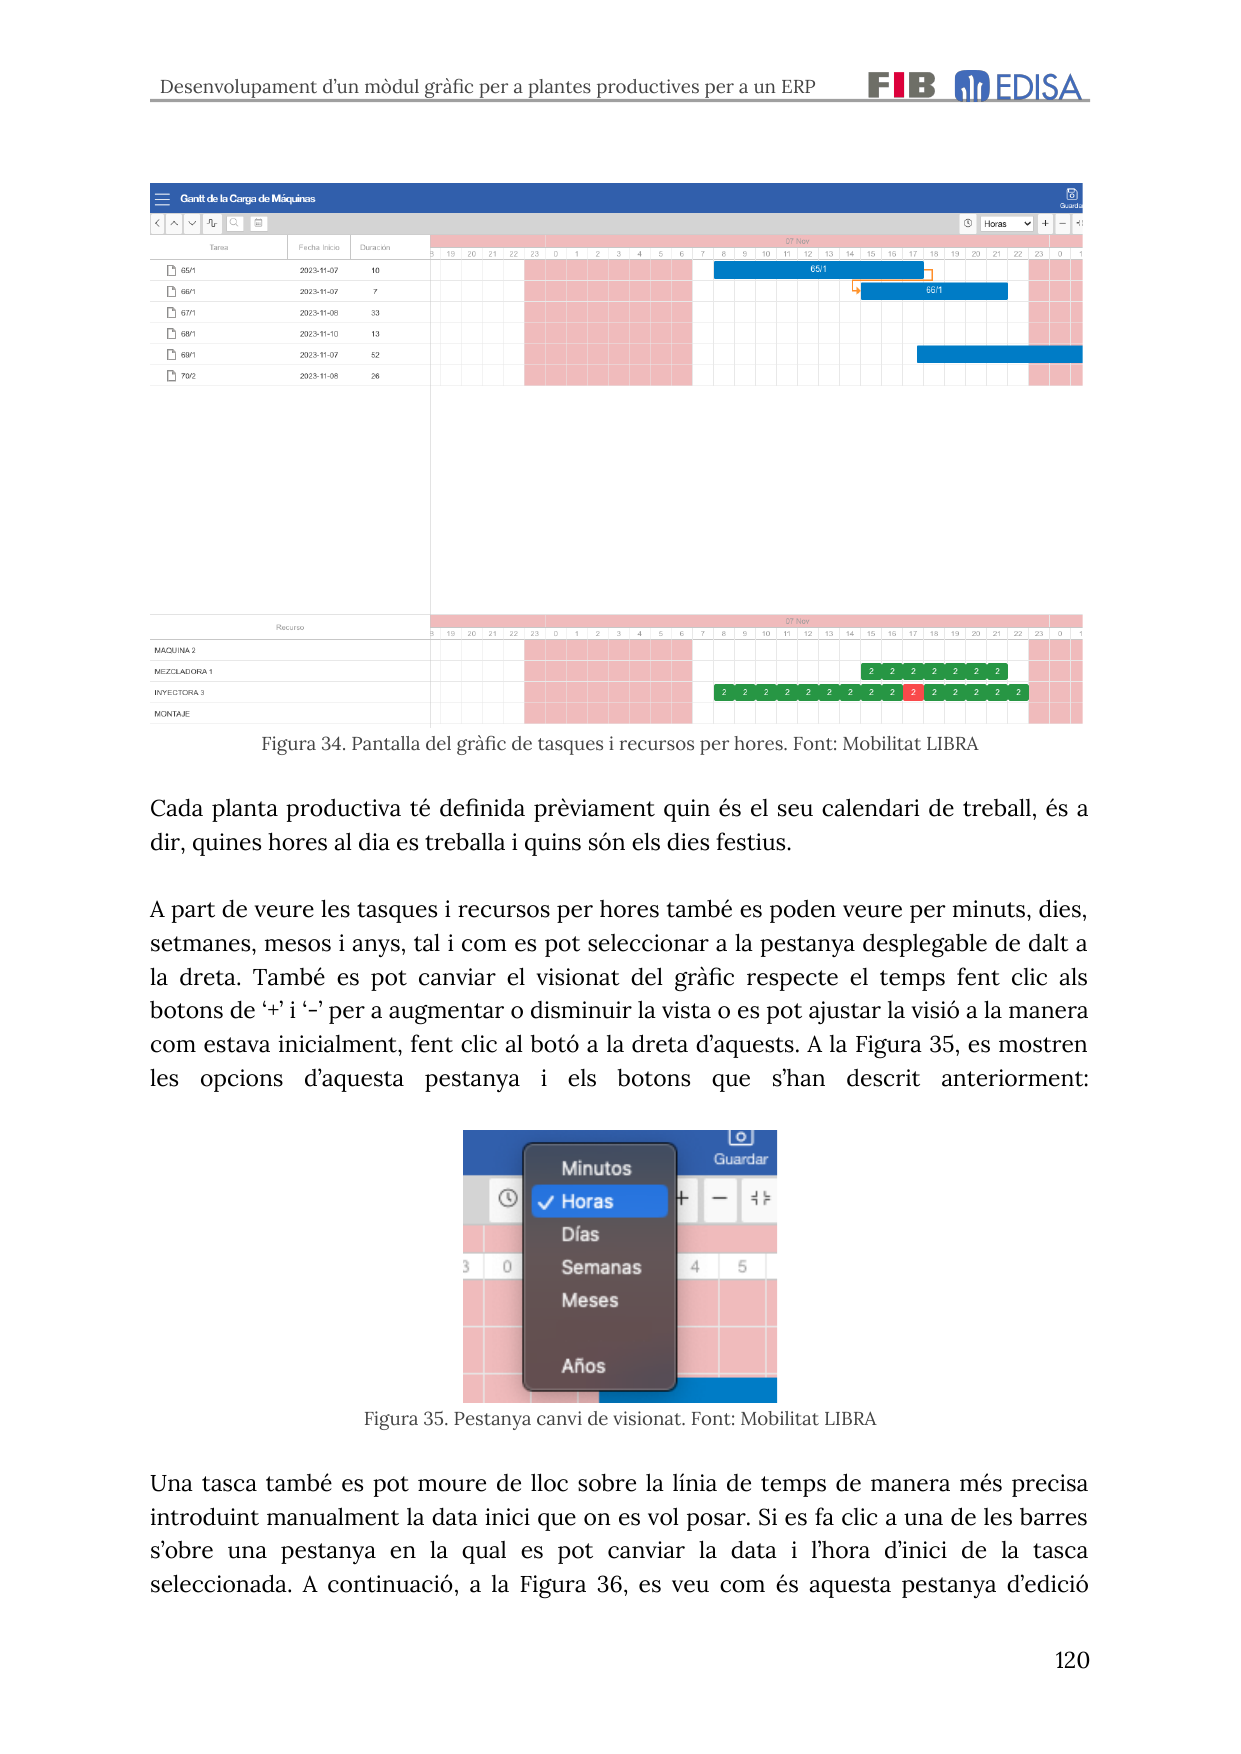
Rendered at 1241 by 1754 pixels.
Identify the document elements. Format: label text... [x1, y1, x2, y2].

picture [463, 1130, 778, 1403]
text Figura 35. Pestanya canvi de visionat. Font: Mobilitat LIBRA [150, 1407, 1090, 1431]
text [150, 1468, 1090, 1599]
picture [150, 183, 1083, 728]
text Figura 34. Pantalla del gràfic de tasques i recursos per hores. Font: Mobilitat LIBRA [150, 732, 1090, 756]
picture [857, 70, 938, 102]
text Cada planta productiva té definida prèviament quin és el seu calendari de treball, és a dir, quines hores al dia es treballa i quins són els dies festius. [150, 793, 1090, 856]
picture [954, 70, 1082, 102]
text A part de veure les tasques i recursos per hores també es poden veure per minuts, dies, setmanes, mesos i anys, tal i com es pot seleccionar a la pestanya desplegable de dalt a la dreta. També es pot canviar el visionat del gràfic respecte el temps fent clic als botons de ‘+’ i ‘-’ per a augmentar o disminuir la vista o es pot ajustar la visió a la manera com estava inicialment, fent clic al botó a la dreta d’aquests. A la Figura 35, es mostren les opcions d’aquesta pestanya i els botons que s’han descrit anteriorment: [150, 894, 1090, 1126]
